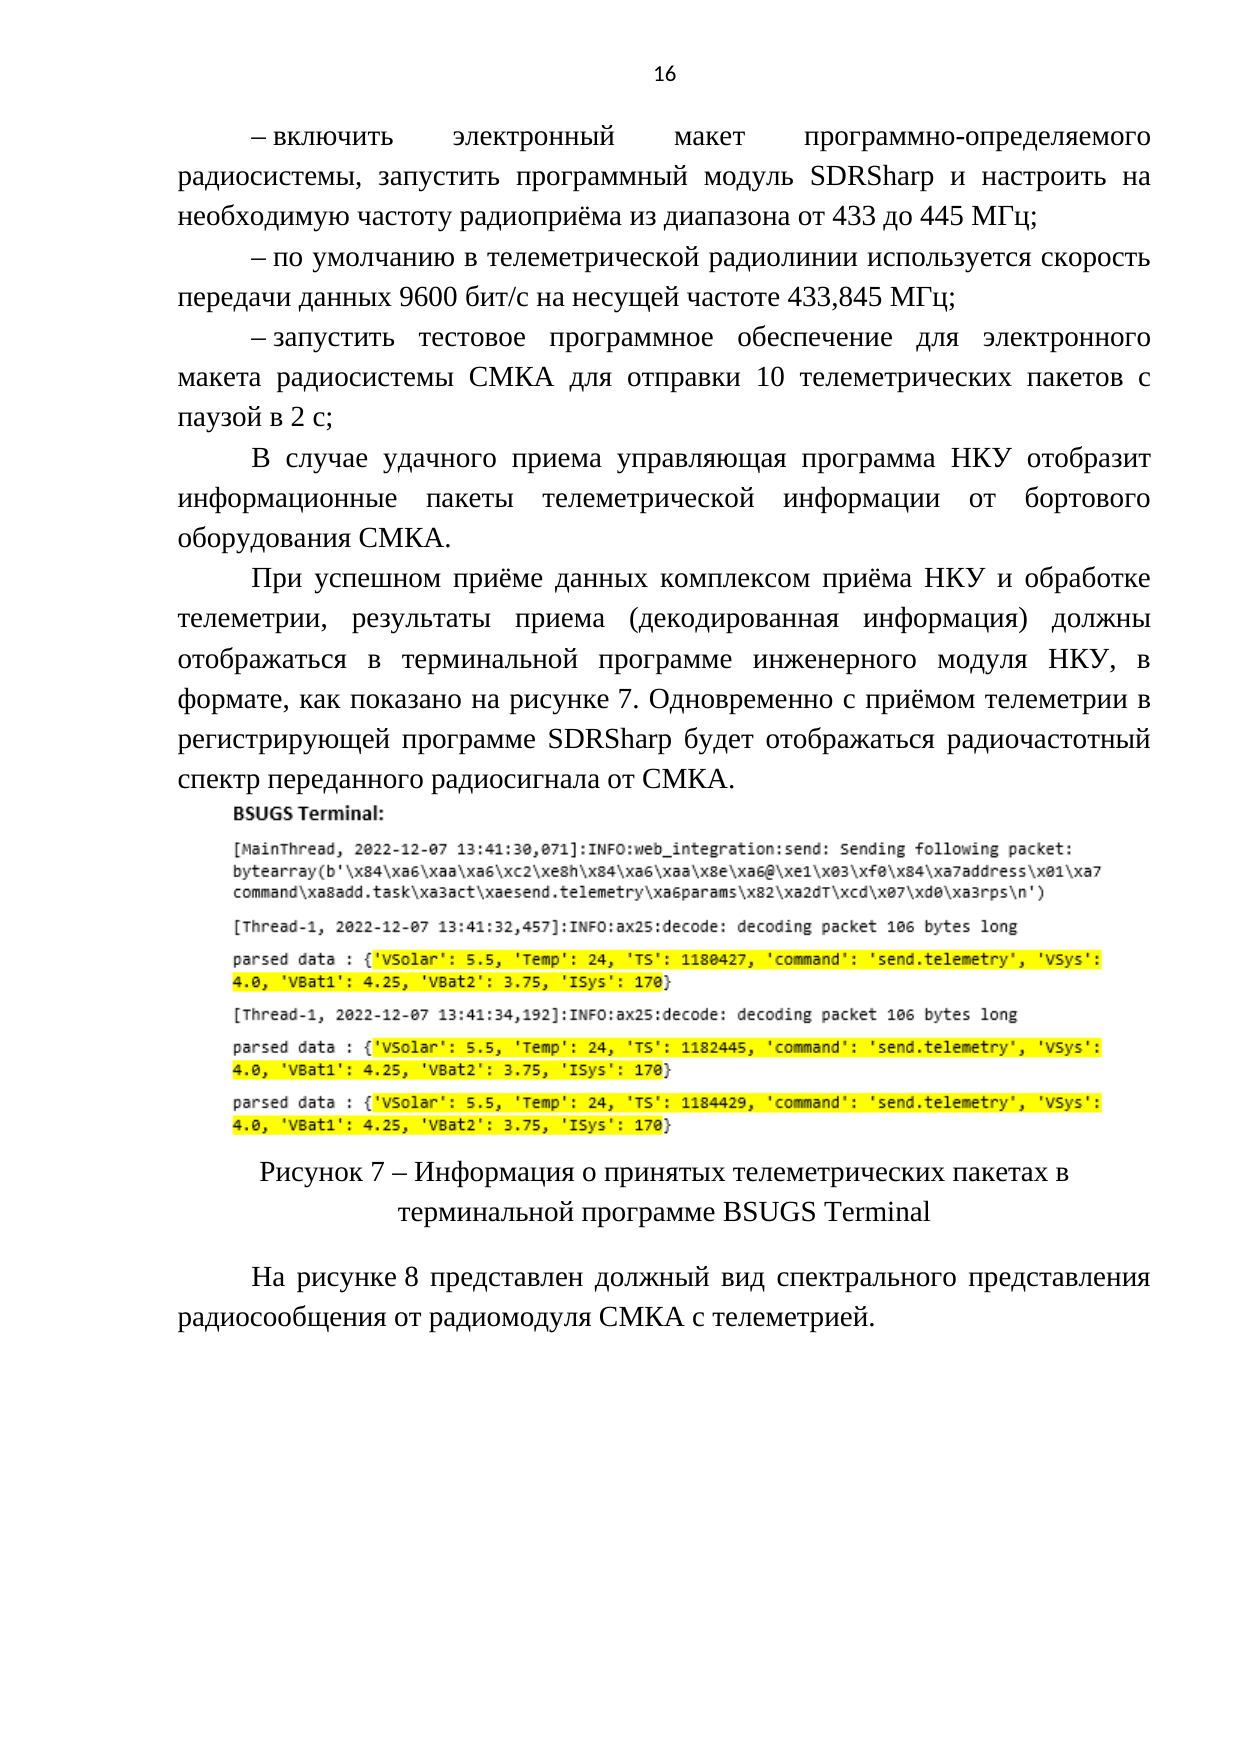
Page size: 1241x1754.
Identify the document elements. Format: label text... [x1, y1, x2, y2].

text – по умолчанию в телеметрической радиолинии используется скорость передачи данных 9600 бит/c на несущей частоте 433,845 МГц; [177, 239, 1152, 312]
text – включить электронный макет программно-определяемого радиосистемы, запустить программный модуль SDRSharp и настроить на необходимую частоту радиоприёма из диапазона от 433 до 445 МГц; [177, 118, 1152, 232]
text Рисунок 7 – Информация о принятых телеметрических пакетах в терминальной программе BSUGS Terminal [177, 1154, 1152, 1227]
text – запустить тестовое программное обеспечение для электронного макета радиосистемы СМКА для отправки 10 телеметрических пакетов с паузой в 2 с; [177, 319, 1152, 433]
picture [221, 801, 1108, 1147]
text В случае удачного приема управляющая программа НКУ отобразит информационные пакеты телеметрической информации от бортового оборудования СМКА. [177, 440, 1152, 554]
text При успешном приёме данных комплексом приёма НКУ и обработке телеметрии, результаты приема (декодированная информация) должны отображаться в терминальной программе инженерного модуля НКУ, в формате, как показано на рисунке 7. Одновременно с приёмом телеметрии в регистрирующей программе SDRSharp будет отображаться радиочастотный спектр переданного радиосигнала от СМКА. [177, 560, 1152, 795]
text На рисунке 8 представлен должный вид спектрального представления радиосообщения от радиомодуля СМКА с телеметрией. [177, 1259, 1152, 1333]
